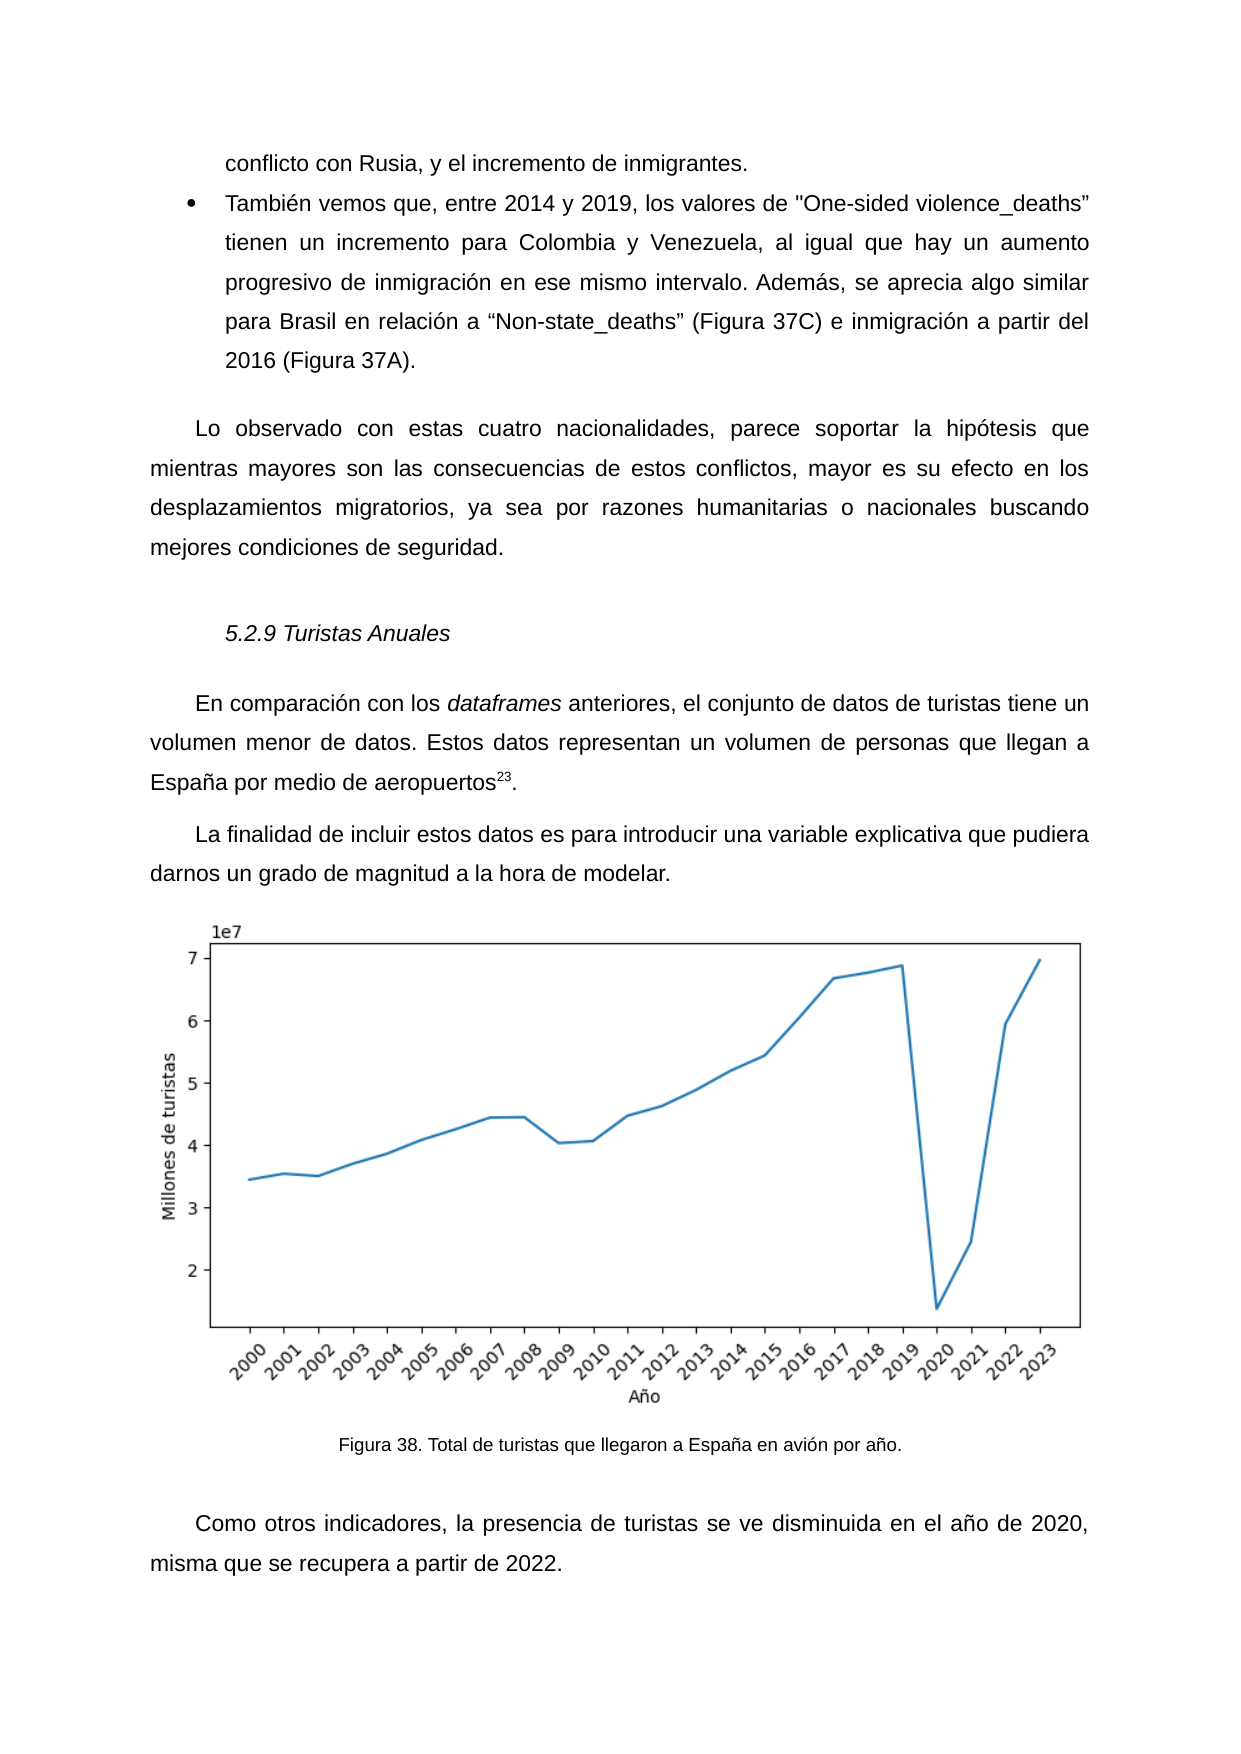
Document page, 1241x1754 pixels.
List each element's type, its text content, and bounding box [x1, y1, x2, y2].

text En comparación con los dataframes anteriores, el conjunto de datos de turistas tiene un volumen menor de datos. Estos datos representan un volumen de personas que llegan a España por medio de aeropuertos23. [150, 690, 1090, 795]
text Como otros indicadores, la presencia de turistas se ve disminuida en el año de 2020, misma que se recupera a partir de 2022. [150, 1510, 1090, 1576]
text La finalidad de incluir estos datos es para introducir una variable explicativa que pudiera darnos un grado de magnitud a la hora de modelar. [150, 821, 1090, 887]
text Figura 38. Total de turistas que llegaron a España en avión por año. [150, 1434, 1090, 1455]
list También vemos que, entre 2014 y 2019, los valores de "One-sided violence_deaths” tienen un incremento para Colombia y Venezuela, al igual que hay un aumento progresivo de inmigración en ese mismo intervalo. Además, se aprecia algo similar para Brasil en relación a “Non-state_deaths” (Figura 37C) e inmigración a partir del 2016 (Figura 37A). [187, 189, 1090, 374]
picture [150, 912, 1091, 1419]
subtitle 5.2.9 Turistas Anuales [150, 620, 1090, 647]
text Lo observado con estas cuatro nacionalidades, parece soportar la hipótesis que mientras mayores son las consecuencias de estos conflictos, mayor es su efecto en los desplazamientos migratorios, ya sea por razones humanitarias o nacionales buscando mejores condiciones de seguridad. [150, 415, 1090, 560]
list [187, 150, 1090, 176]
